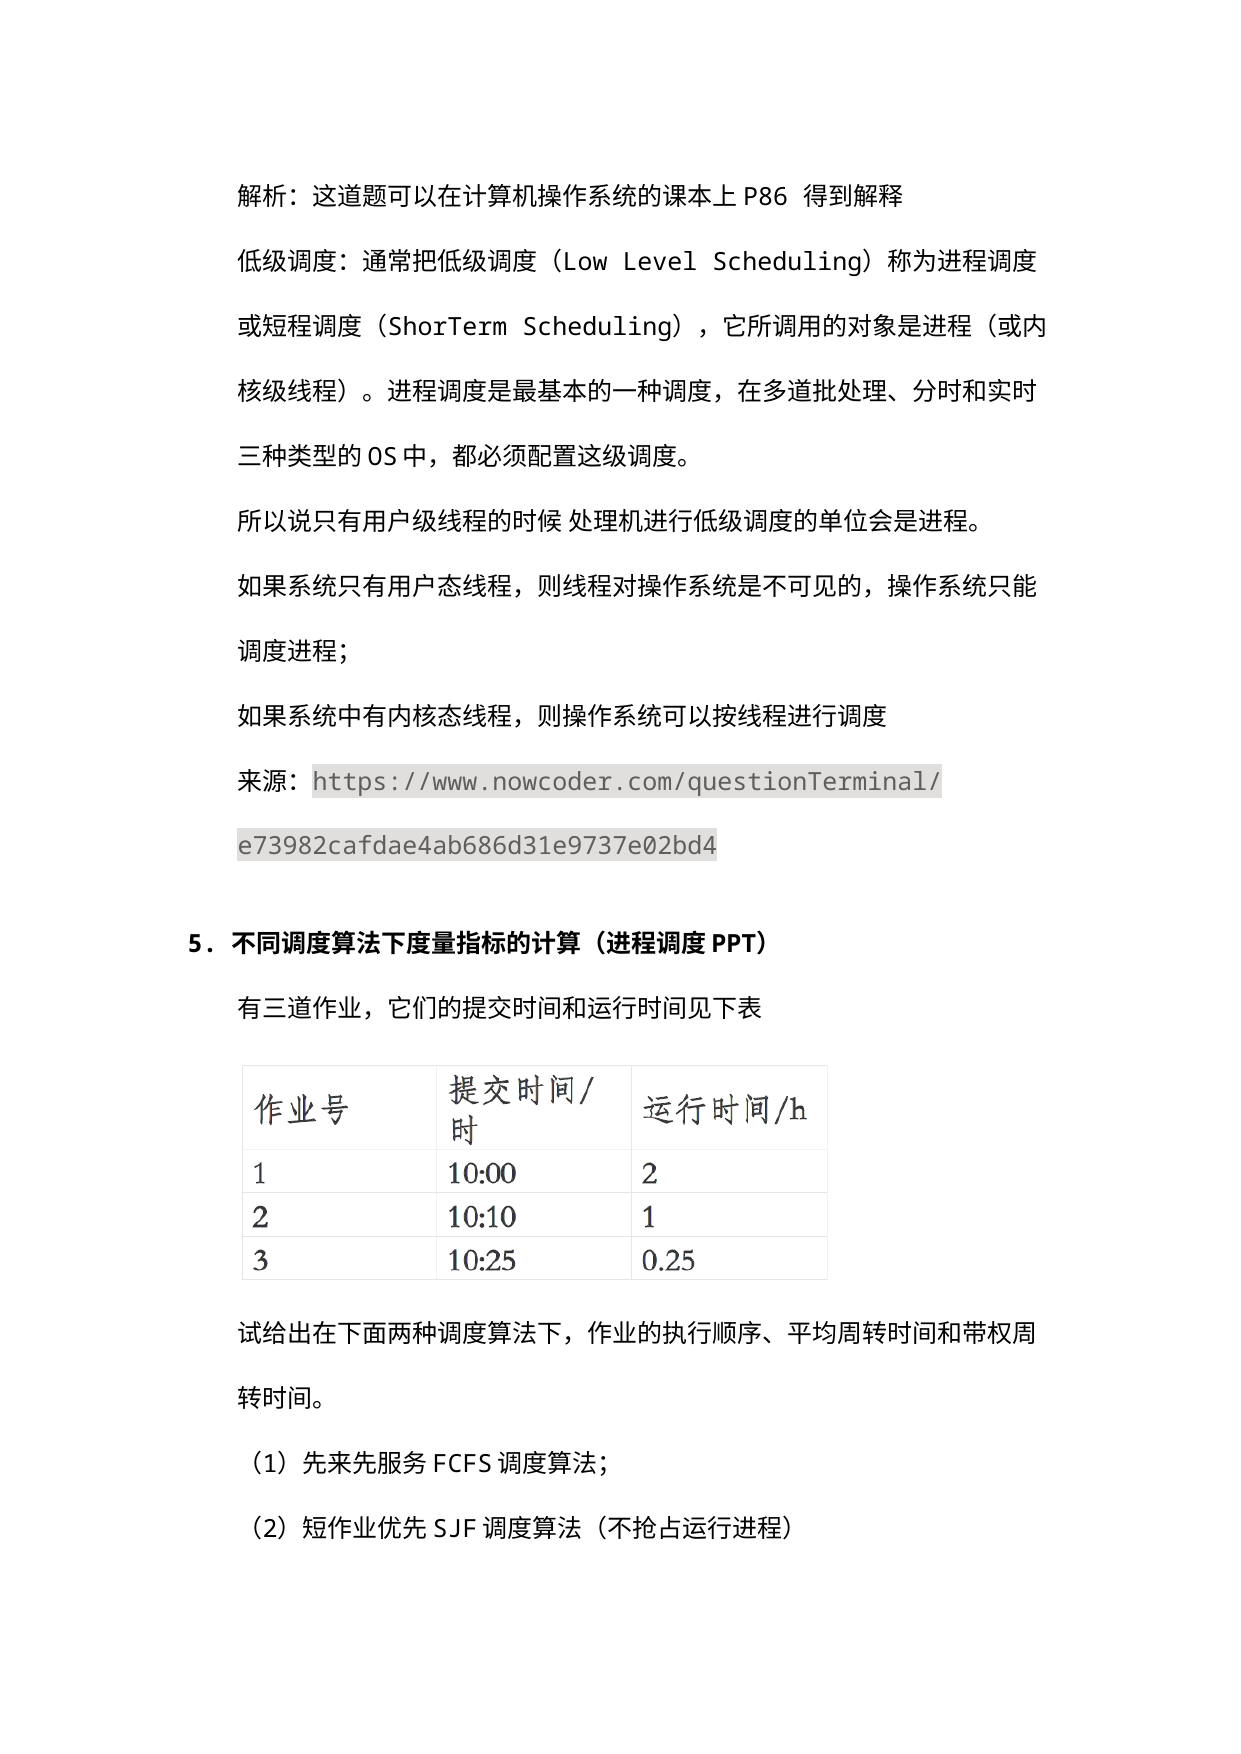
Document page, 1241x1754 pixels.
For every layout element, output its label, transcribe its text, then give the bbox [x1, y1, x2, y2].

text 试给出在下面两种调度算法下，作业的执行顺序、平均周转时间和带权周转时间。 [237, 1299, 1053, 1429]
text 如果系统中有内核态线程，则操作系统可以按线程进行调度 [237, 682, 1053, 747]
text 有三道作业，它们的提交时间和运行时间见下表 [237, 974, 1053, 1039]
list 不同调度算法下度量指标的计算（进程调度PPT） [187, 909, 1053, 974]
text （1）先来先服务FCFS调度算法； [237, 1429, 1053, 1494]
text 解析：这道题可以在计算机操作系统的课本上 P86 得到解释 [237, 162, 1053, 227]
text 所以说只有用户级线程的时候 处理机进行低级调度的单位会是进程。 [237, 487, 1053, 552]
text 低级调度：通常把低级调度（Low Level Scheduling）称为进程调度或短程调度（ShorTerm Scheduling），它所调用的对象是进程（或内核级线程）。进程调度是最基本的一种调度，在多道批处理、分时和实时三种类型的OS中，都必须配置这级调度。 [237, 227, 1053, 487]
text 如果系统只有用户态线程，则线程对操作系统是不可见的，操作系统只能调度进程； [237, 552, 1053, 682]
text （2）短作业优先SJF调度算法（不抢占运行进程） [237, 1494, 1053, 1559]
picture [237, 1053, 834, 1286]
text 来源：https://www.nowcoder.com/questionTerminal/e73982cafdae4ab686d31e9737e02bd4 [237, 747, 1053, 877]
